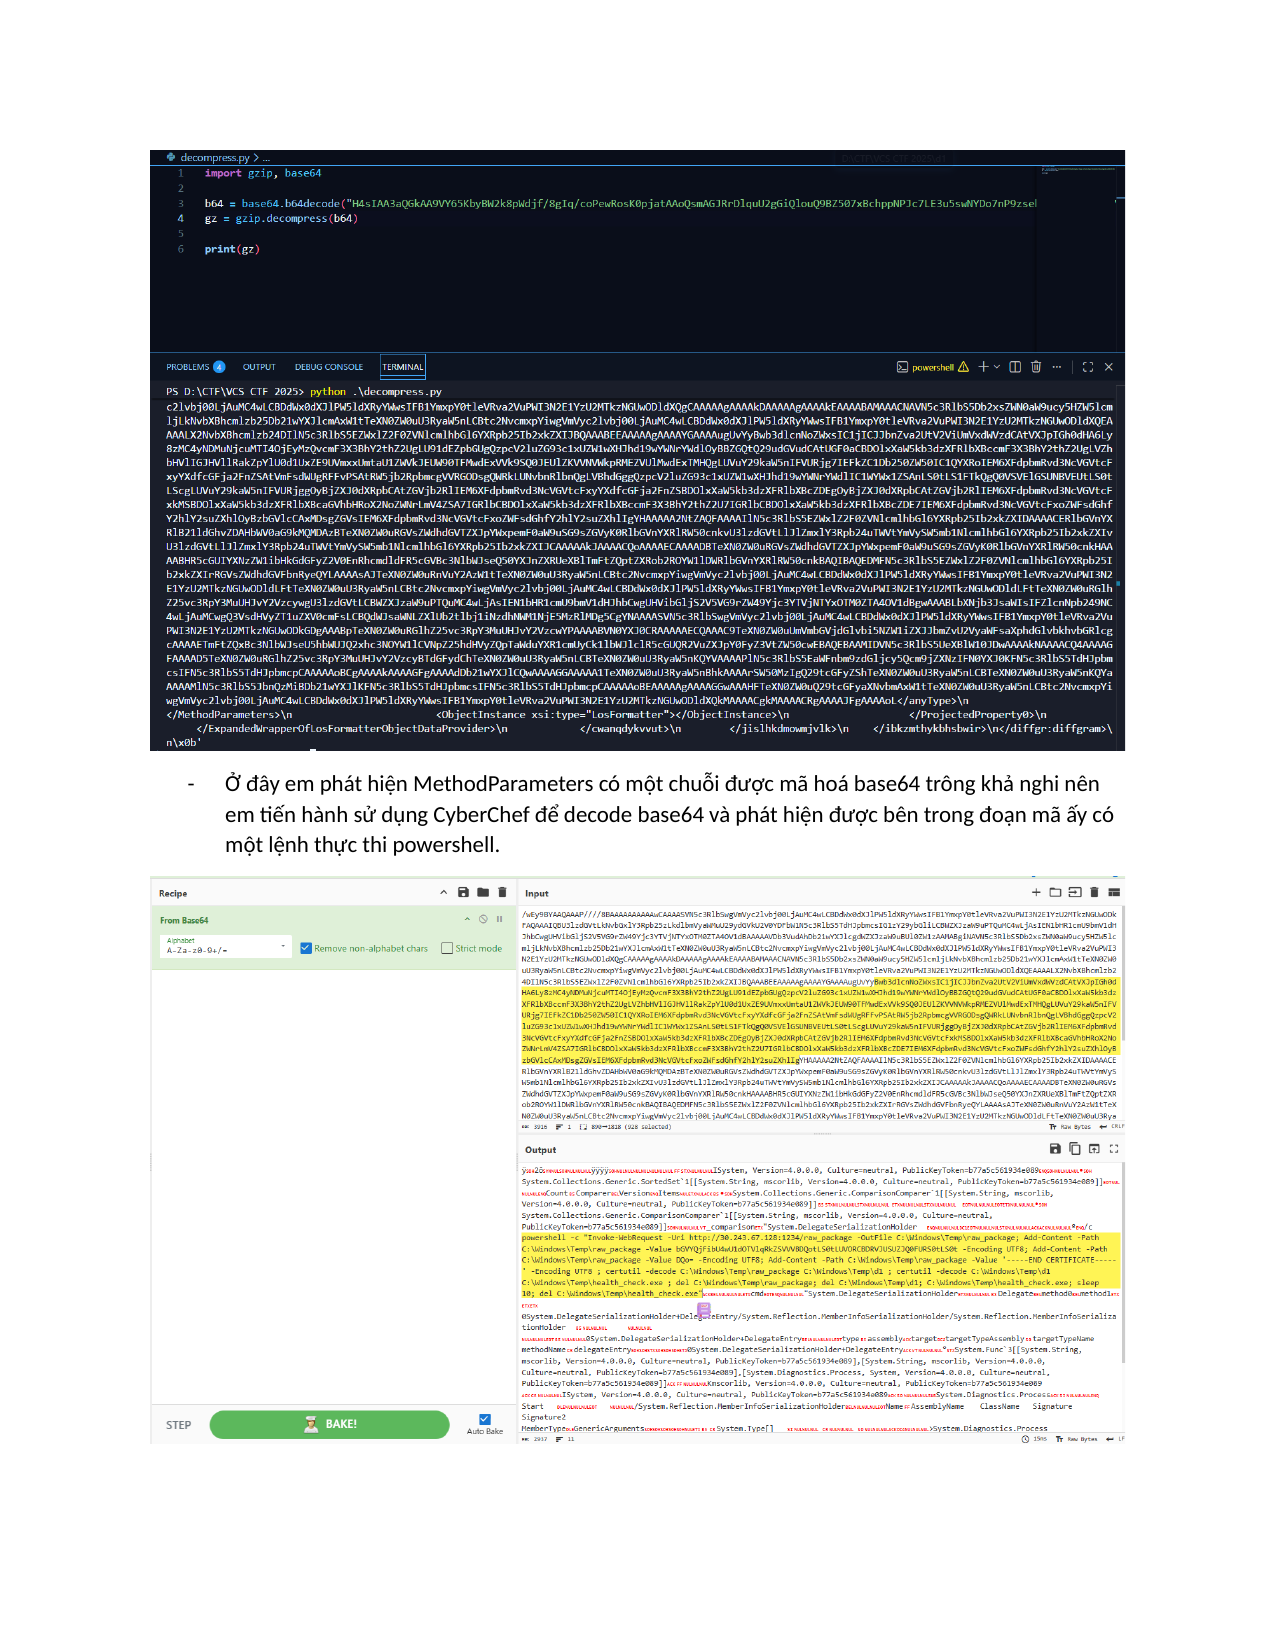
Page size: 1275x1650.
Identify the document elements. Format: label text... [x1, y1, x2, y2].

picture [150, 150, 1125, 751]
list Ở đây em phát hiện MethodParameters có một chuỗi được mã hoá base64 trông khả nghi nên em tiến hành sử dụng CyberChef để decode base64 và phát hiện được bên trong đoạn mã ấy có một lệnh thực thi powershell. [187, 769, 1125, 858]
picture [150, 876, 1125, 1444]
